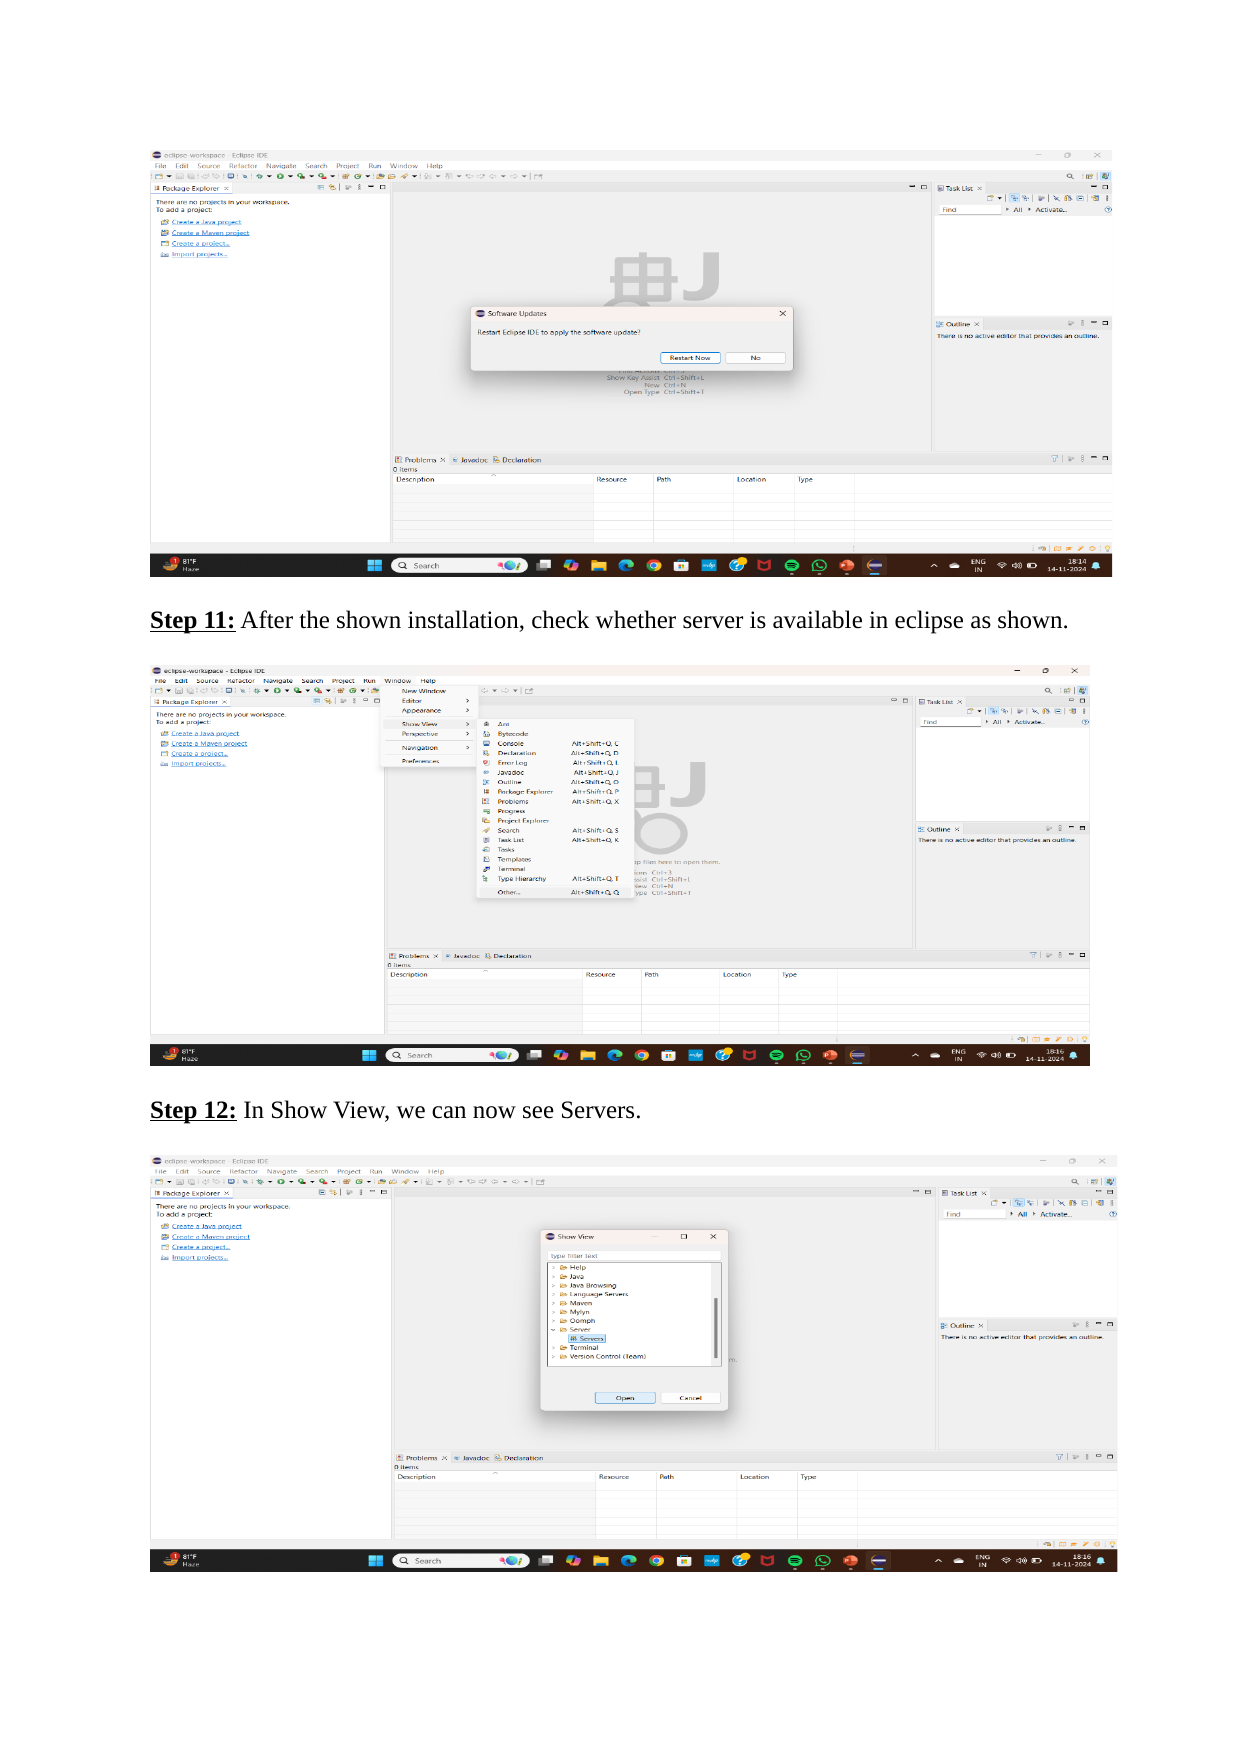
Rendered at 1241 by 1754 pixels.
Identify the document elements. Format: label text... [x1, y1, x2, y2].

text Step 11: After the shown installation, check whether server is available in eclipse as shown. [150, 606, 1090, 634]
text Step 12: In Show View, we can now see Servers. [150, 1095, 1090, 1124]
picture [150, 665, 1090, 1066]
picture [150, 150, 1113, 577]
picture [150, 1155, 1118, 1572]
